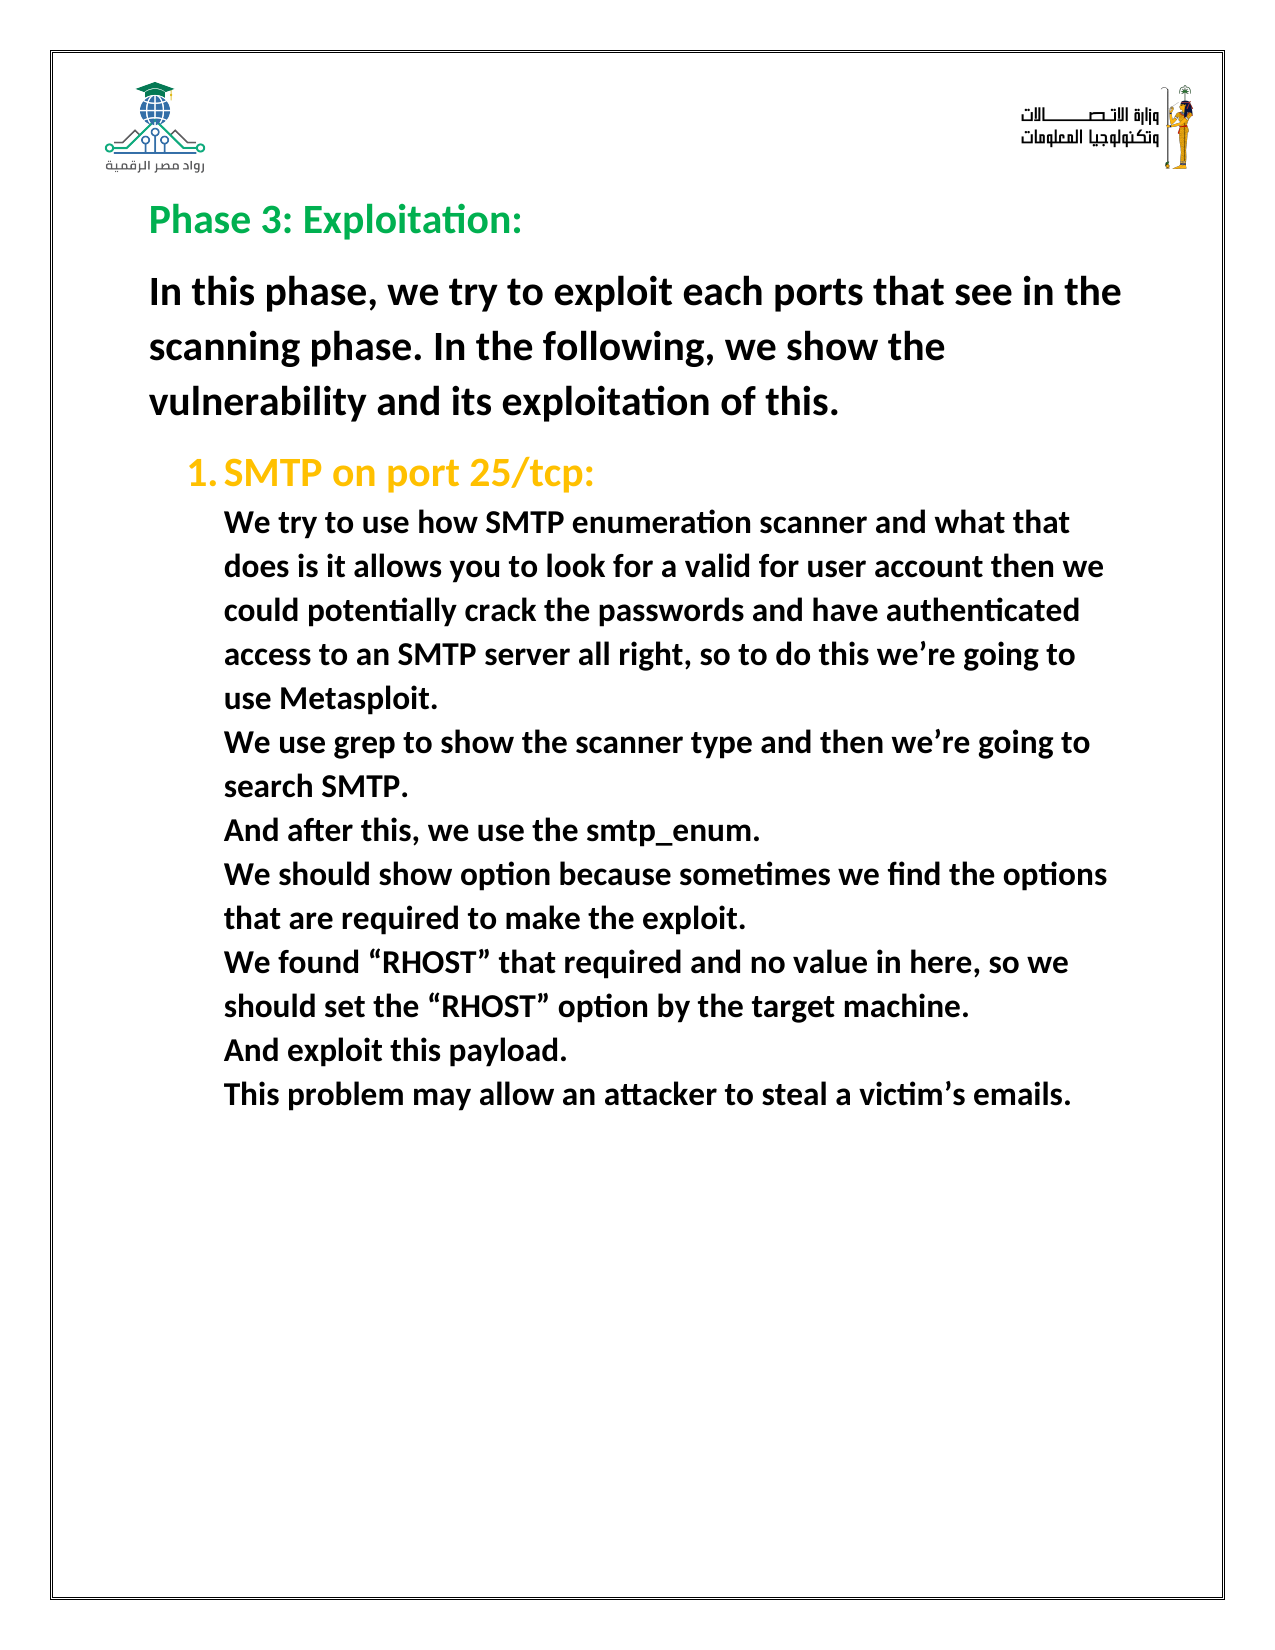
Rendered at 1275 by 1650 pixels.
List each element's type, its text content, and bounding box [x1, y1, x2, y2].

picture [53, 66, 260, 190]
list And exploit this payload. [223, 1029, 1126, 1069]
list We try to use how SMTP enumeration scanner and what that does is it allows you to look for a valid for user account then we could potentially crack the passwords and have authenticated access to an SMTP server all right, so to do this we’re going to use Metasploit. [223, 501, 1126, 718]
list We use grep to show the scanner type and then we’re going to search SMTP. [223, 721, 1126, 806]
list We should show option because sometimes we find the options that are required to make the exploit. [223, 853, 1126, 937]
list This problem may allow an attacker to steal a victim’s emails. [223, 1073, 1126, 1113]
list We found “RHOST” that required and no value in here, so we should set the “RHOST” option by the target machine. [223, 941, 1126, 1025]
text Phase 3: Exploitation: [148, 148, 1126, 244]
list And after this, we use the smtp_enum. [223, 809, 1126, 849]
list SMTP on port 25/tcp: [186, 446, 1126, 497]
picture [1015, 82, 1204, 174]
text In this phase, we try to exploit each ports that see in the scanning phase. In the following, we show the vulnerability and its exploitation of this. [148, 265, 1126, 426]
